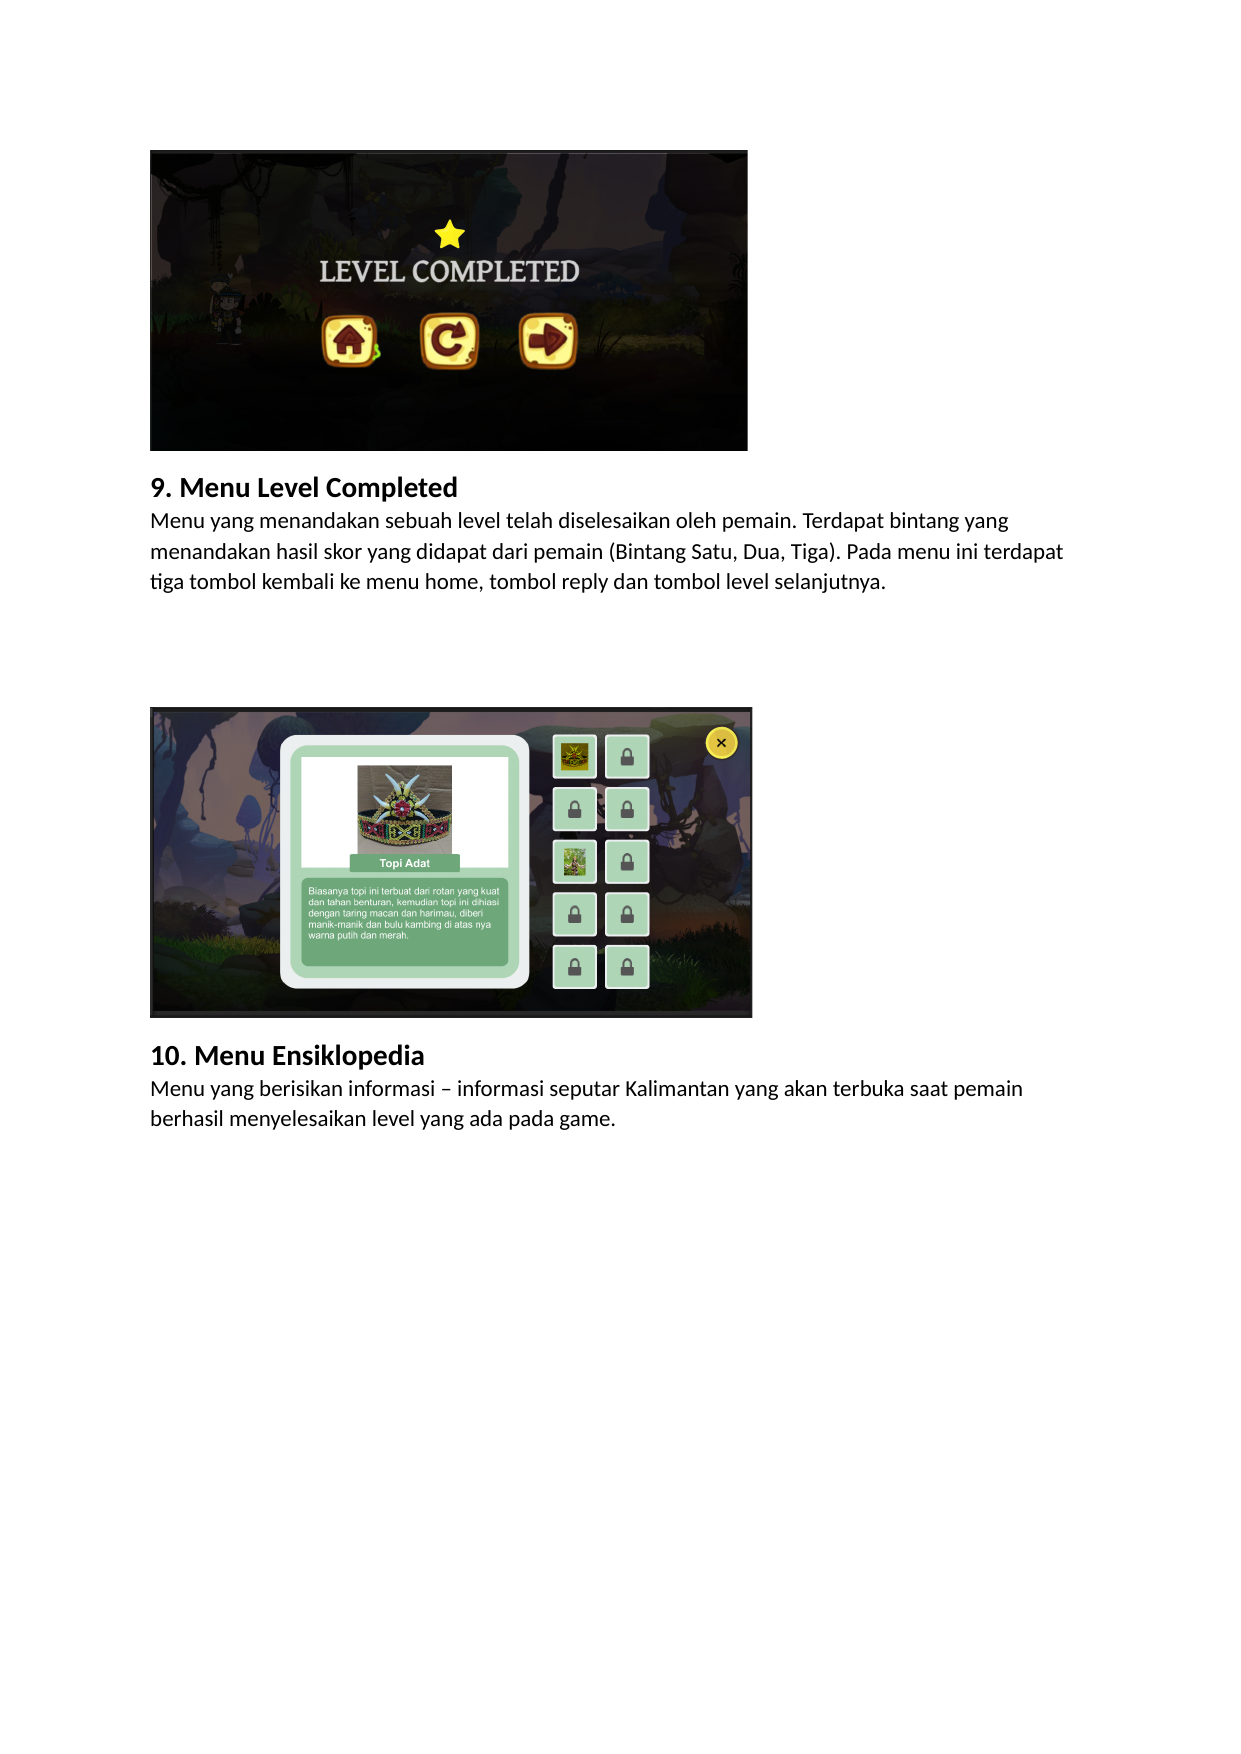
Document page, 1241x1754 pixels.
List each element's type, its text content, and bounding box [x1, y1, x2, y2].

picture [150, 707, 753, 1018]
text 9. Menu Level Completed Menu yang menandakan sebuah level telah diselesaikan oleh pemain. Terdapat bintang yang menandakan hasil skor yang didapat dari pemain (Bintang Satu, Dua, Tiga). Pada menu ini terdapat tiga tombol kembali ke menu home, tombol reply dan tombol level selanjutnya. [150, 469, 1090, 595]
text 10. Menu Ensiklopedia Menu yang berisikan informasi – informasi seputar Kalimantan yang akan terbuka saat pemain berhasil menyelesaikan level yang ada pada game. [150, 1037, 1090, 1133]
picture [150, 150, 748, 451]
